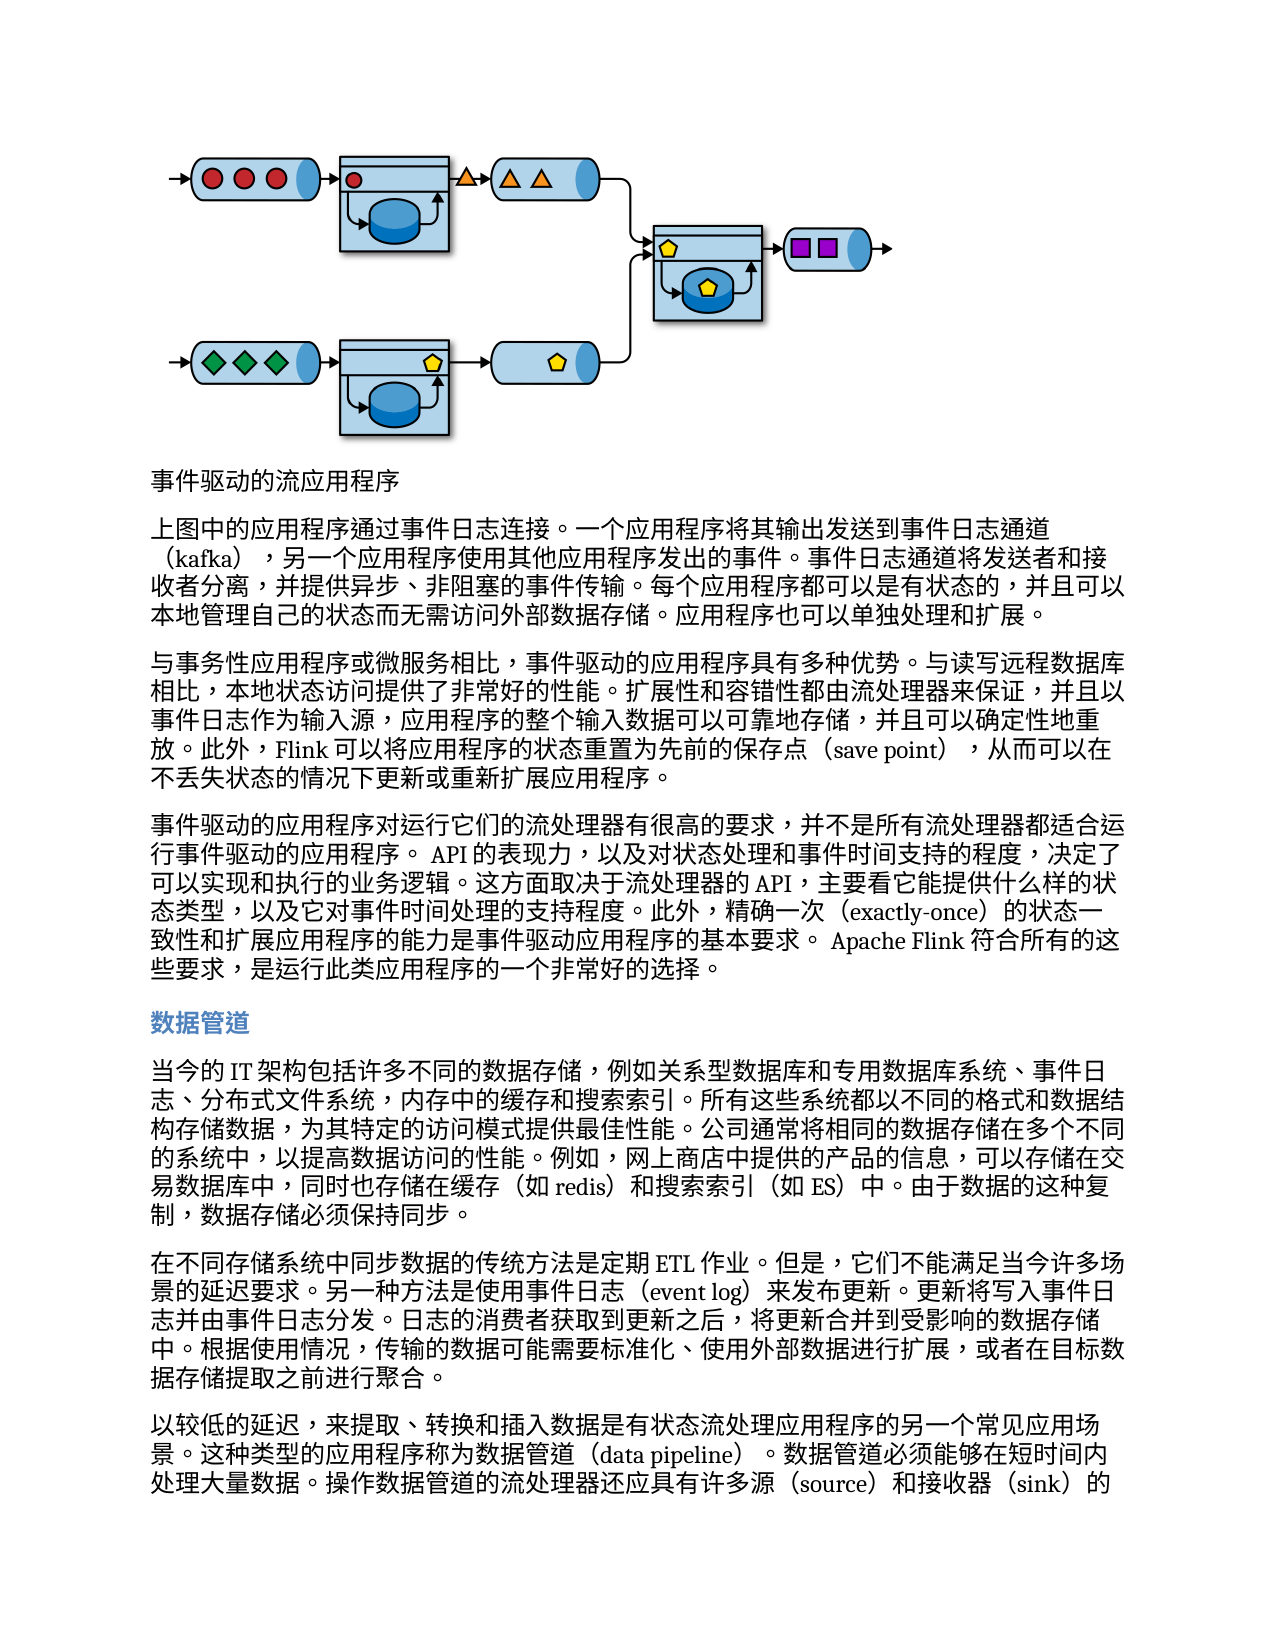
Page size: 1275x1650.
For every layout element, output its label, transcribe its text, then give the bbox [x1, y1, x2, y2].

text 当今的IT架构包括许多不同的数据存储，例如关系型数据库和专用数据库系统、事件日志、分布式文件系统，内存中的缓存和搜索索引。所有这些系统都以不同的格式和数据结构存储数据，为其特定的访问模式提供最佳性能。公司通常将相同的数据存储在多个不同的系统中，以提高数据访问的性能。例如，网上商店中提供的产品的信息，可以存储在交易数据库中，同时也存储在缓存（如redis）和搜索索引（如ES）中。由于数据的这种复制，数据存储必须保持同步。 [150, 1058, 1125, 1231]
picture [168, 150, 893, 448]
text 在不同存储系统中同步数据的传统方法是定期ETL作业。但是，它们不能满足当今许多场景的延迟要求。另一种方法是使用事件日志（event log）来发布更新。更新将写入事件日志并由事件日志分发。日志的消费者获取到更新之后，将更新合并到受影响的数据存储中。根据使用情况，传输的数据可能需要标准化、使用外部数据进行扩展，或者在目标数据存储提取之前进行聚合。 [150, 1249, 1125, 1393]
text 上图中的应用程序通过事件日志连接。一个应用程序将其输出发送到事件日志通道（kafka），另一个应用程序使用其他应用程序发出的事件。事件日志通道将发送者和接收者分离，并提供异步、非阻塞的事件传输。每个应用程序都可以是有状态的，并且可以本地管理自己的状态而无需访问外部数据存储。应用程序也可以单独处理和扩展。 [150, 516, 1125, 631]
subtitle 数据管道 [150, 1005, 1125, 1039]
text 与事务性应用程序或微服务相比，事件驱动的应用程序具有多种优势。与读写远程数据库相比，本地状态访问提供了非常好的性能。扩展性和容错性都由流处理器来保证，并且以事件日志作为输入源，应用程序的整个输入数据可以可靠地存储，并且可以确定性地重放。此外，Flink可以将应用程序的状态重置为先前的保存点（save point），从而可以在不丢失状态的情况下更新或重新扩展应用程序。 [150, 649, 1125, 793]
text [150, 1412, 1125, 1498]
text 事件驱动的应用程序对运行它们的流处理器有很高的要求，并不是所有流处理器都适合运行事件驱动的应用程序。 API的表现力，以及对状态处理和事件时间支持的程度，决定了可以实现和执行的业务逻辑。这方面取决于流处理器的API，主要看它能提供什么样的状态类型，以及它对事件时间处理的支持程度。此外，精确一次（exactly-once）的状态一致性和扩展应用程序的能力是事件驱动应用程序的基本要求。 Apache Flink符合所有的这些要求，是运行此类应用程序的一个非常好的选择。 [150, 812, 1125, 984]
text 事件驱动的流应用程序 [150, 468, 1125, 497]
